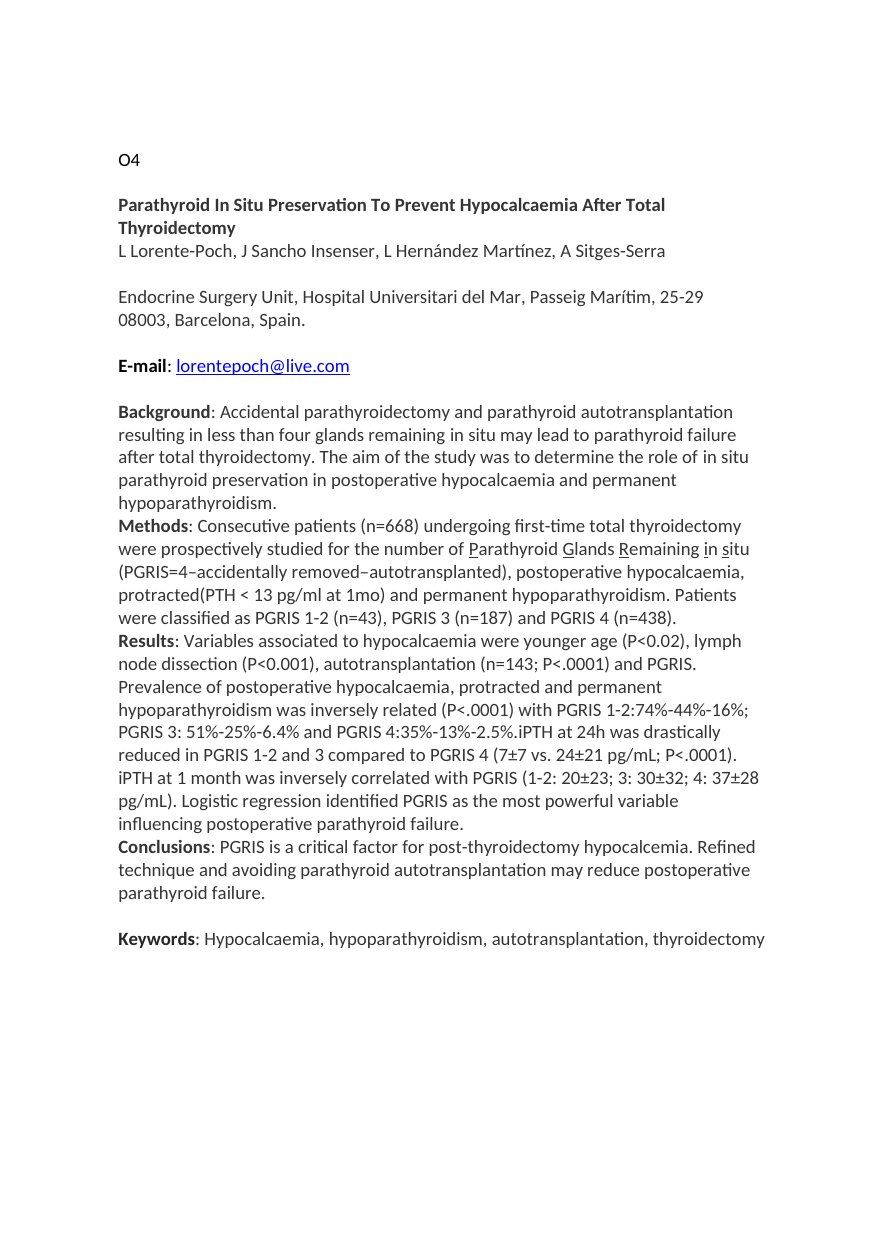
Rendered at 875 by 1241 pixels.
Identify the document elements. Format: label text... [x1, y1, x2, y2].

text Keywords: Hypocalcaemia, hypoparathyroidism, autotransplantation, thyroidectomy [118, 927, 767, 950]
text Results: Variables associated to hypocalcaemia were younger age (P<0.02), lymph node dissection (P<0.001), autotransplantation (n=143; P<.0001) and PGRIS. Prevalence of postoperative hypocalcaemia, protracted and permanent hypoparathyroidism was inversely related (P<.0001) with PGRIS 1-2:74%-44%-16%; PGRIS 3: 51%-25%-6.4% and PGRIS 4:35%-13%-2.5%.iPTH at 24h was drastically reduced in PGRIS 1-2 and 3 compared to PGRIS 4 (7±7 vs. 24±21 pg/mL; P<.0001). iPTH at 1 month was inversely correlated with PGRIS (1-2: 20±23; 3: 30±32; 4: 37±28 pg/mL). Logistic regression identified PGRIS as the most powerful variable influencing postoperative parathyroid failure. [118, 629, 767, 835]
text Background: Accidental parathyroidectomy and parathyroid autotransplantation resulting in less than four glands remaining in situ may lead to parathyroid failure after total thyroidectomy. The aim of the study was to determine the role of in situ parathyroid preservation in postoperative hypocalcaemia and permanent hypoparathyroidism. [118, 400, 767, 514]
text Endocrine Surgery Unit, Hospital Universitari del Mar, Passeig Marítim, 25-29 [118, 285, 767, 308]
text Methods: Consecutive patients (n=668) undergoing first-time total thyroidectomy were prospectively studied for the number of Parathyroid Glands Remaining in situ (PGRIS=4–accidentally removed–autotransplanted), postoperative hypocalcaemia, protracted(PTH < 13 pg/ml at 1mo) and permanent hypoparathyroidism. Patients were classified as PGRIS 1-2 (n=43), PGRIS 3 (n=187) and PGRIS 4 (n=438). [118, 514, 767, 629]
text E-mail: lorentepoch@live.com [118, 354, 767, 377]
text O4 [118, 148, 767, 171]
text 08003, Barcelona, Spain. [118, 308, 767, 331]
text Conclusions: PGRIS is a critical factor for post-thyroidectomy hypocalcemia. Refined technique and avoiding parathyroid autotransplantation may reduce postoperative parathyroid failure. [118, 835, 767, 904]
text Parathyroid In Situ Preservation To Prevent Hypocalcaemia After Total Thyroidectomy [118, 193, 767, 239]
text L Lorente-Poch, J Sancho Insenser, L Hernández Martínez, A Sitges-Serra [118, 239, 767, 262]
